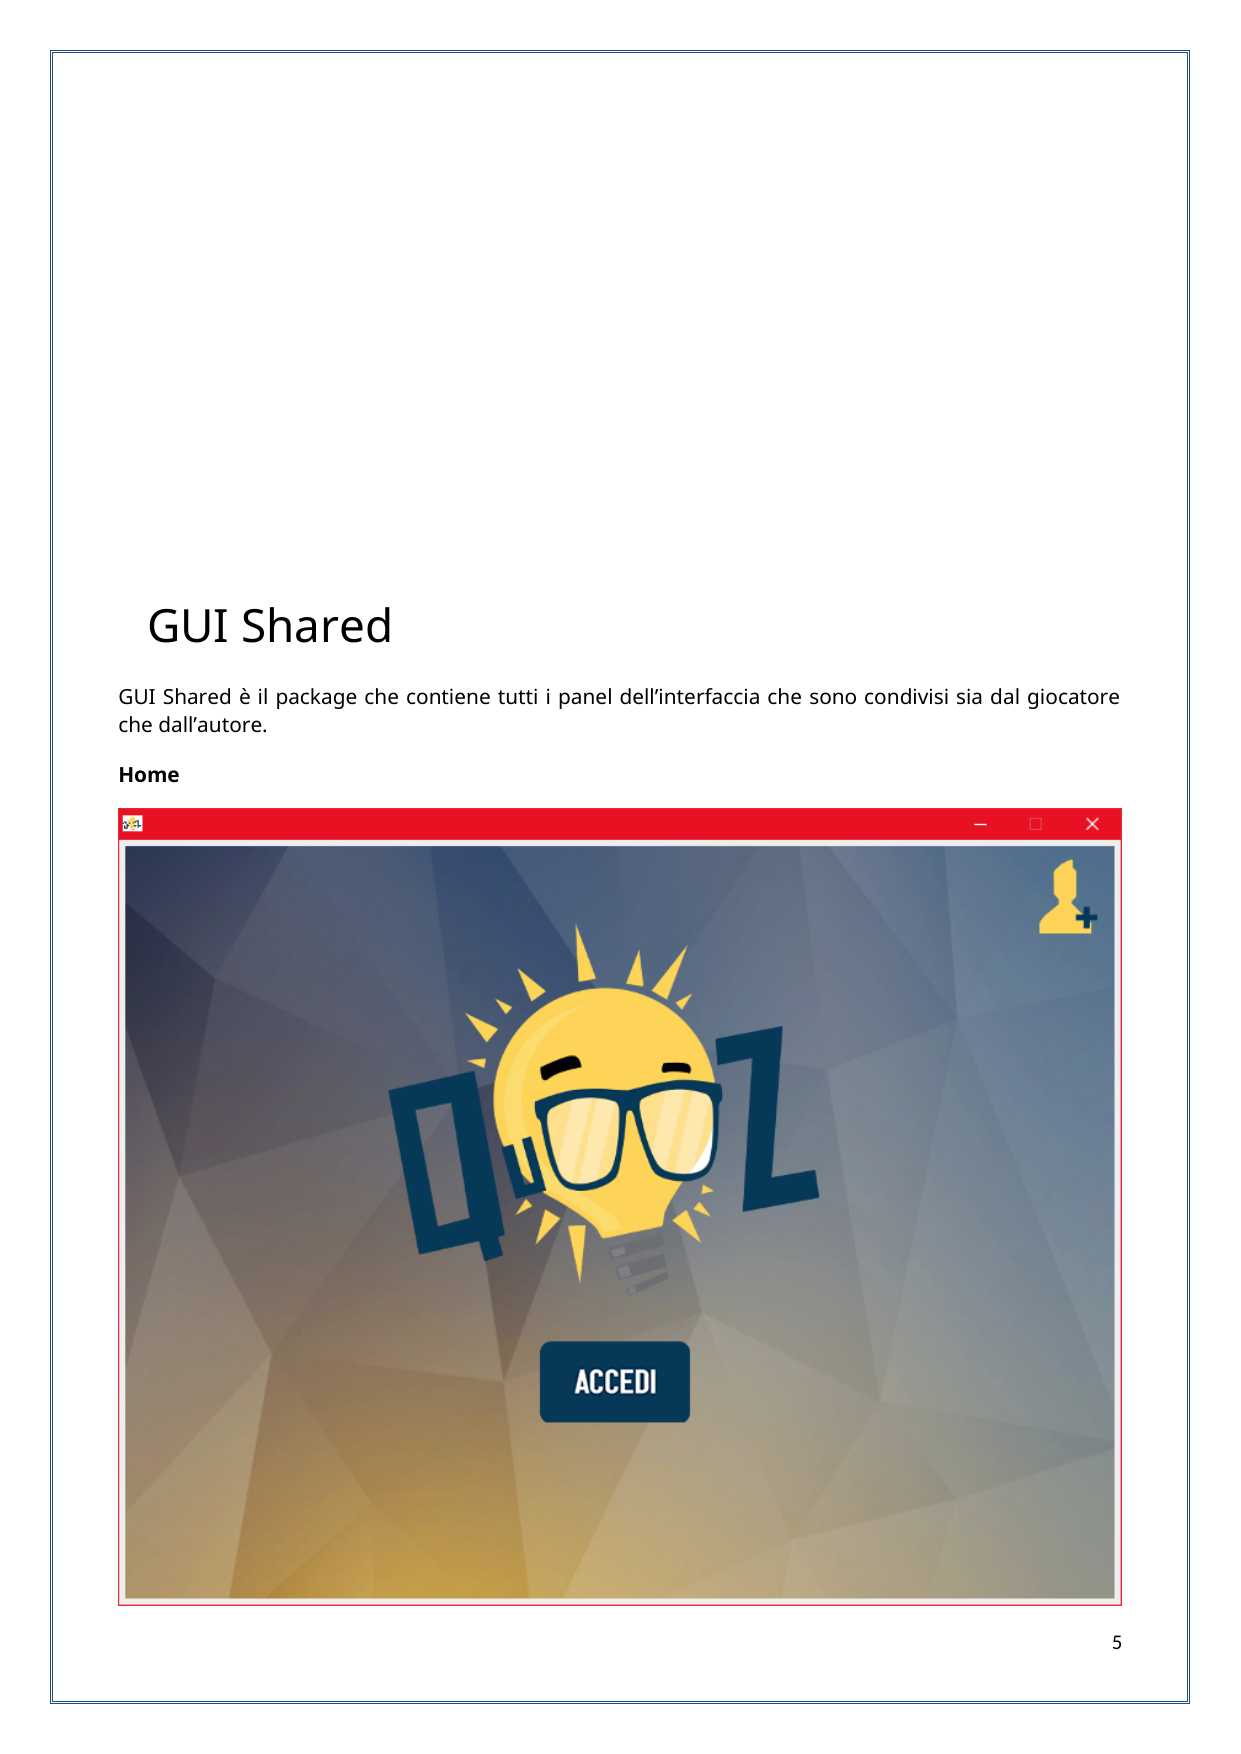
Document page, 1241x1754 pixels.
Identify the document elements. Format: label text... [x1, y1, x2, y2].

picture [118, 808, 1122, 1606]
text Home [118, 760, 1122, 788]
text GUI Shared è il package che contiene tutti i panel dell’interfaccia che sono condivisi sia dal giocatore che dall’autore. [118, 682, 1122, 739]
